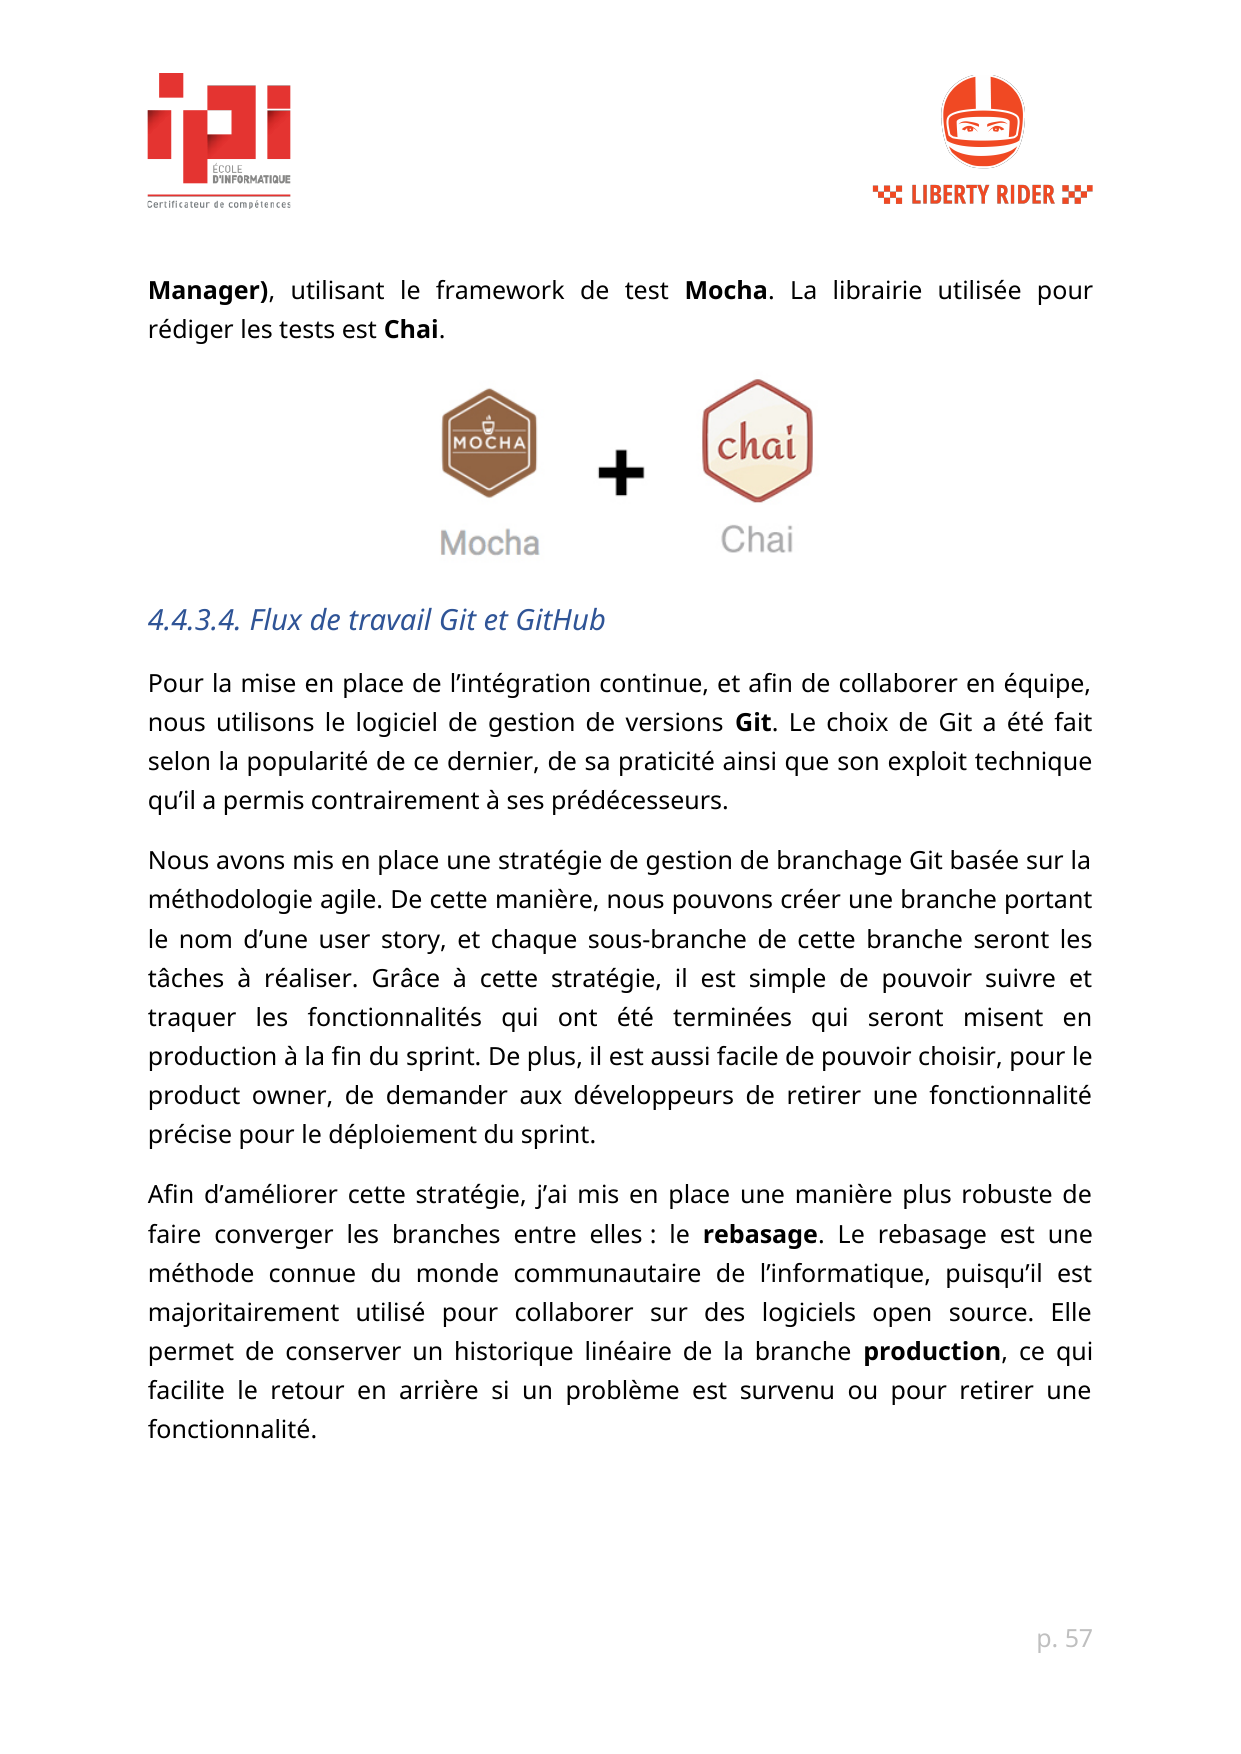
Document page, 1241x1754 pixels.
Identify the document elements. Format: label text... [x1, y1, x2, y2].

picture [872, 75, 1093, 209]
picture [383, 371, 858, 574]
subtitle Flux de travail Git et GitHub [148, 599, 1093, 639]
text Pour la mise en place de l’intégration continue, et afin de collaborer en équipe, nous utilisons le logiciel de gestion de versions Git. Le choix de Git a été fait selon la popularité de ce dernier, de sa praticité ainsi que son exploit technique qu’il a permis contrairement à ses prédécesseurs. [148, 666, 1093, 817]
text Nous avons mis en place une stratégie de gestion de branchage Git basée sur la méthodologie agile. De cette manière, nous pouvons créer une branche portant le nom d’une user story, et chaque sous-branche de cette branche seront les tâches à réaliser. Grâce à cette stratégie, il est simple de pouvoir suivre et traquer les fonctionnalités qui ont été terminées qui seront misent en production à la fin du sprint. De plus, il est aussi facile de pouvoir choisir, pour le product owner, de demander aux développeurs de retirer une fonctionnalité précise pour le déploiement du sprint. [148, 843, 1093, 1151]
text Afin d’améliorer cette stratégie, j’ai mis en place une manière plus robuste de faire converger les branches entre elles : le rebasage. Le rebasage est une méthode connue du monde communautaire de l’informatique, puisqu’il est majoritairement utilisé pour collaborer sur des logiciels open source. Elle permet de conserver un historique linéaire de la branche production, ce qui facilite le retour en arrière si un problème est survenu ou pour retirer une fonctionnalité. [148, 1177, 1093, 1446]
picture [147, 73, 291, 209]
